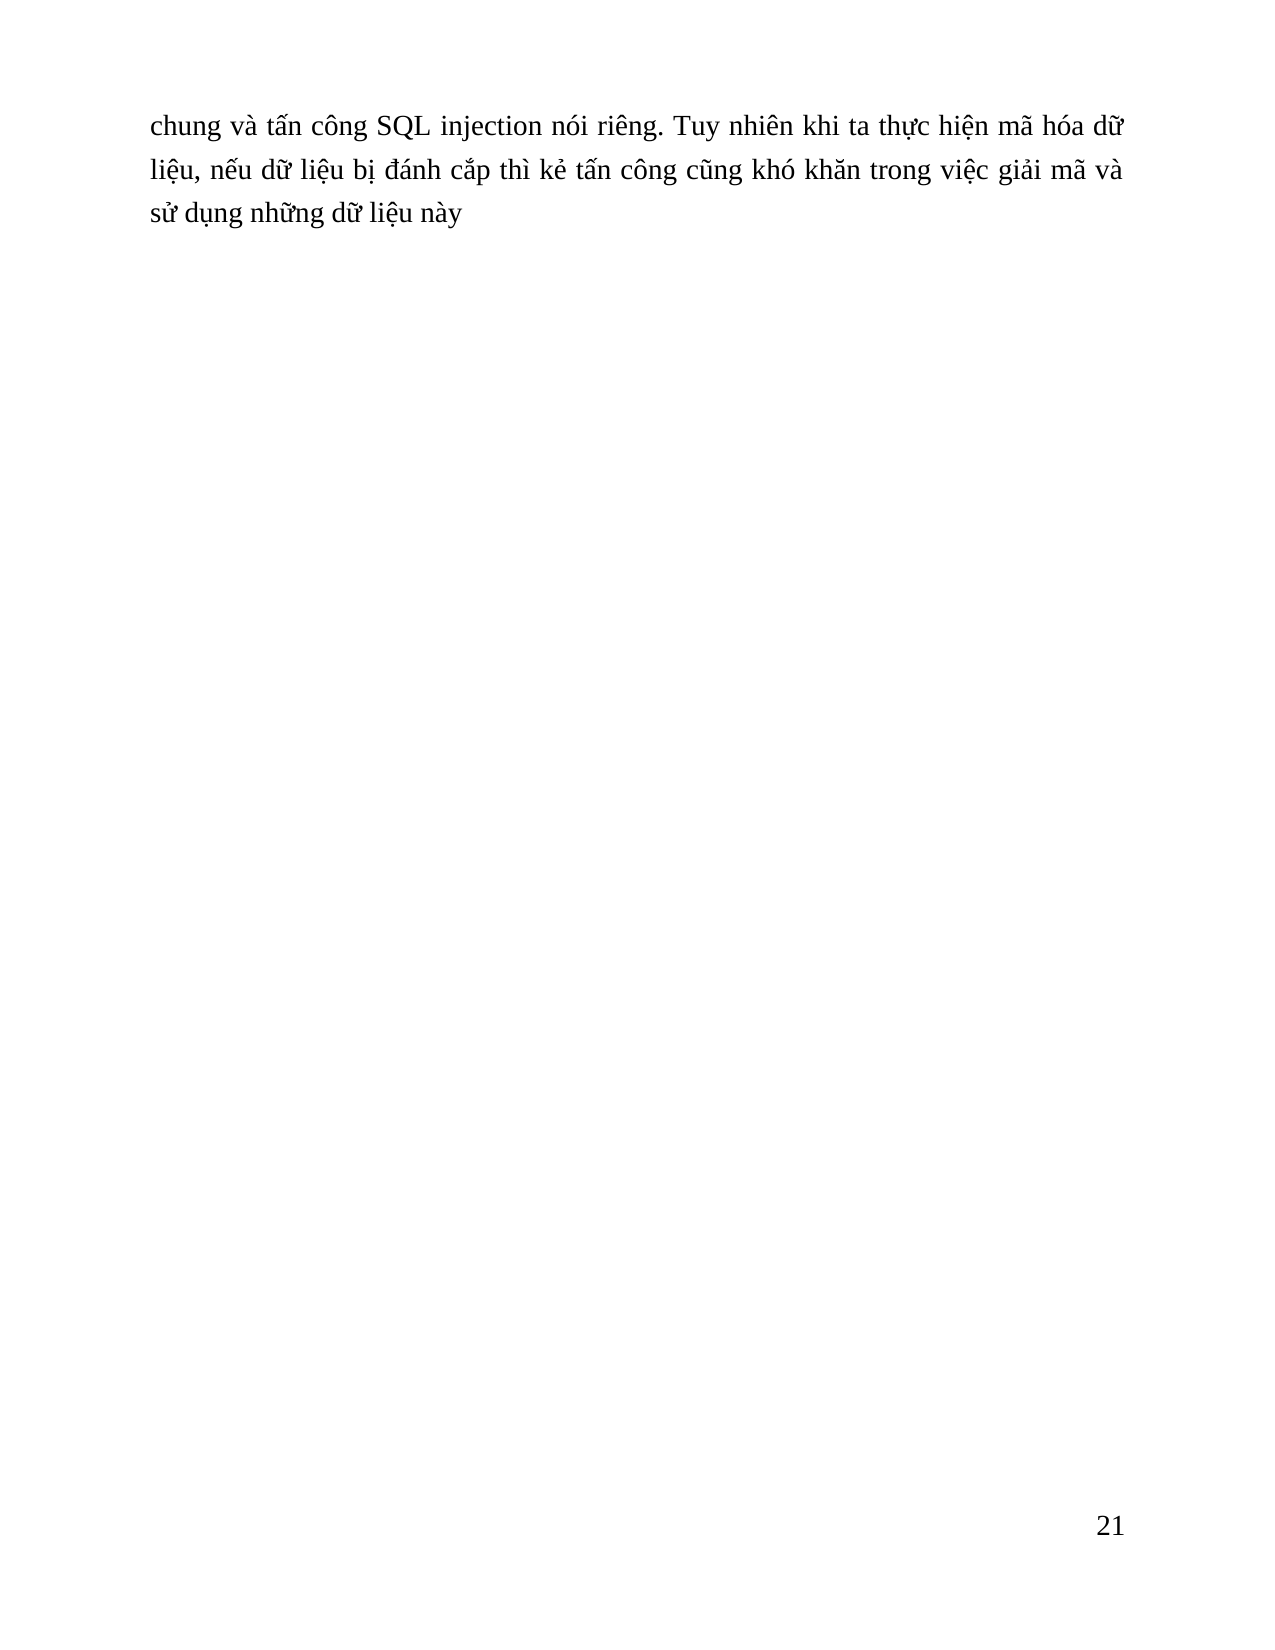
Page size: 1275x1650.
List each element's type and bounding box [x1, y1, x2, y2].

text [150, 108, 1125, 229]
